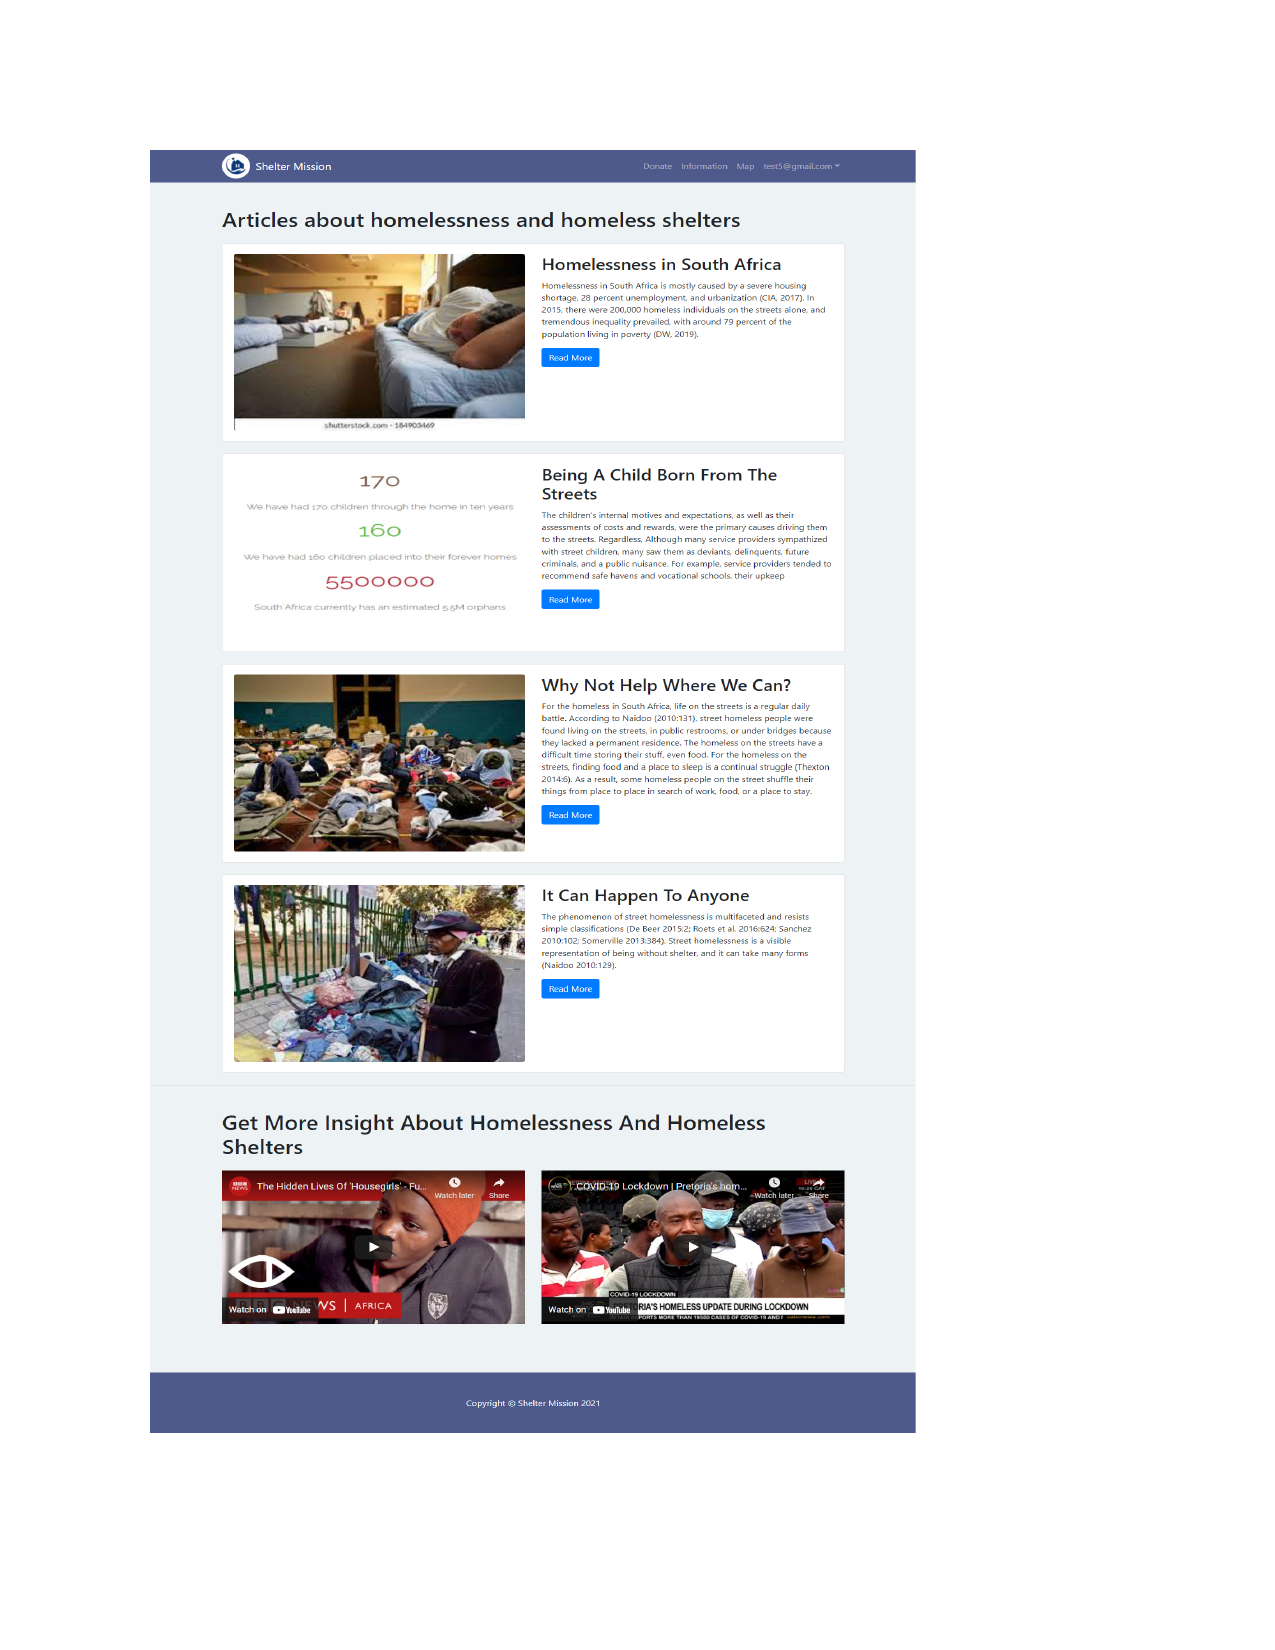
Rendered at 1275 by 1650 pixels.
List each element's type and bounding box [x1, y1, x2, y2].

picture [150, 150, 916, 1433]
